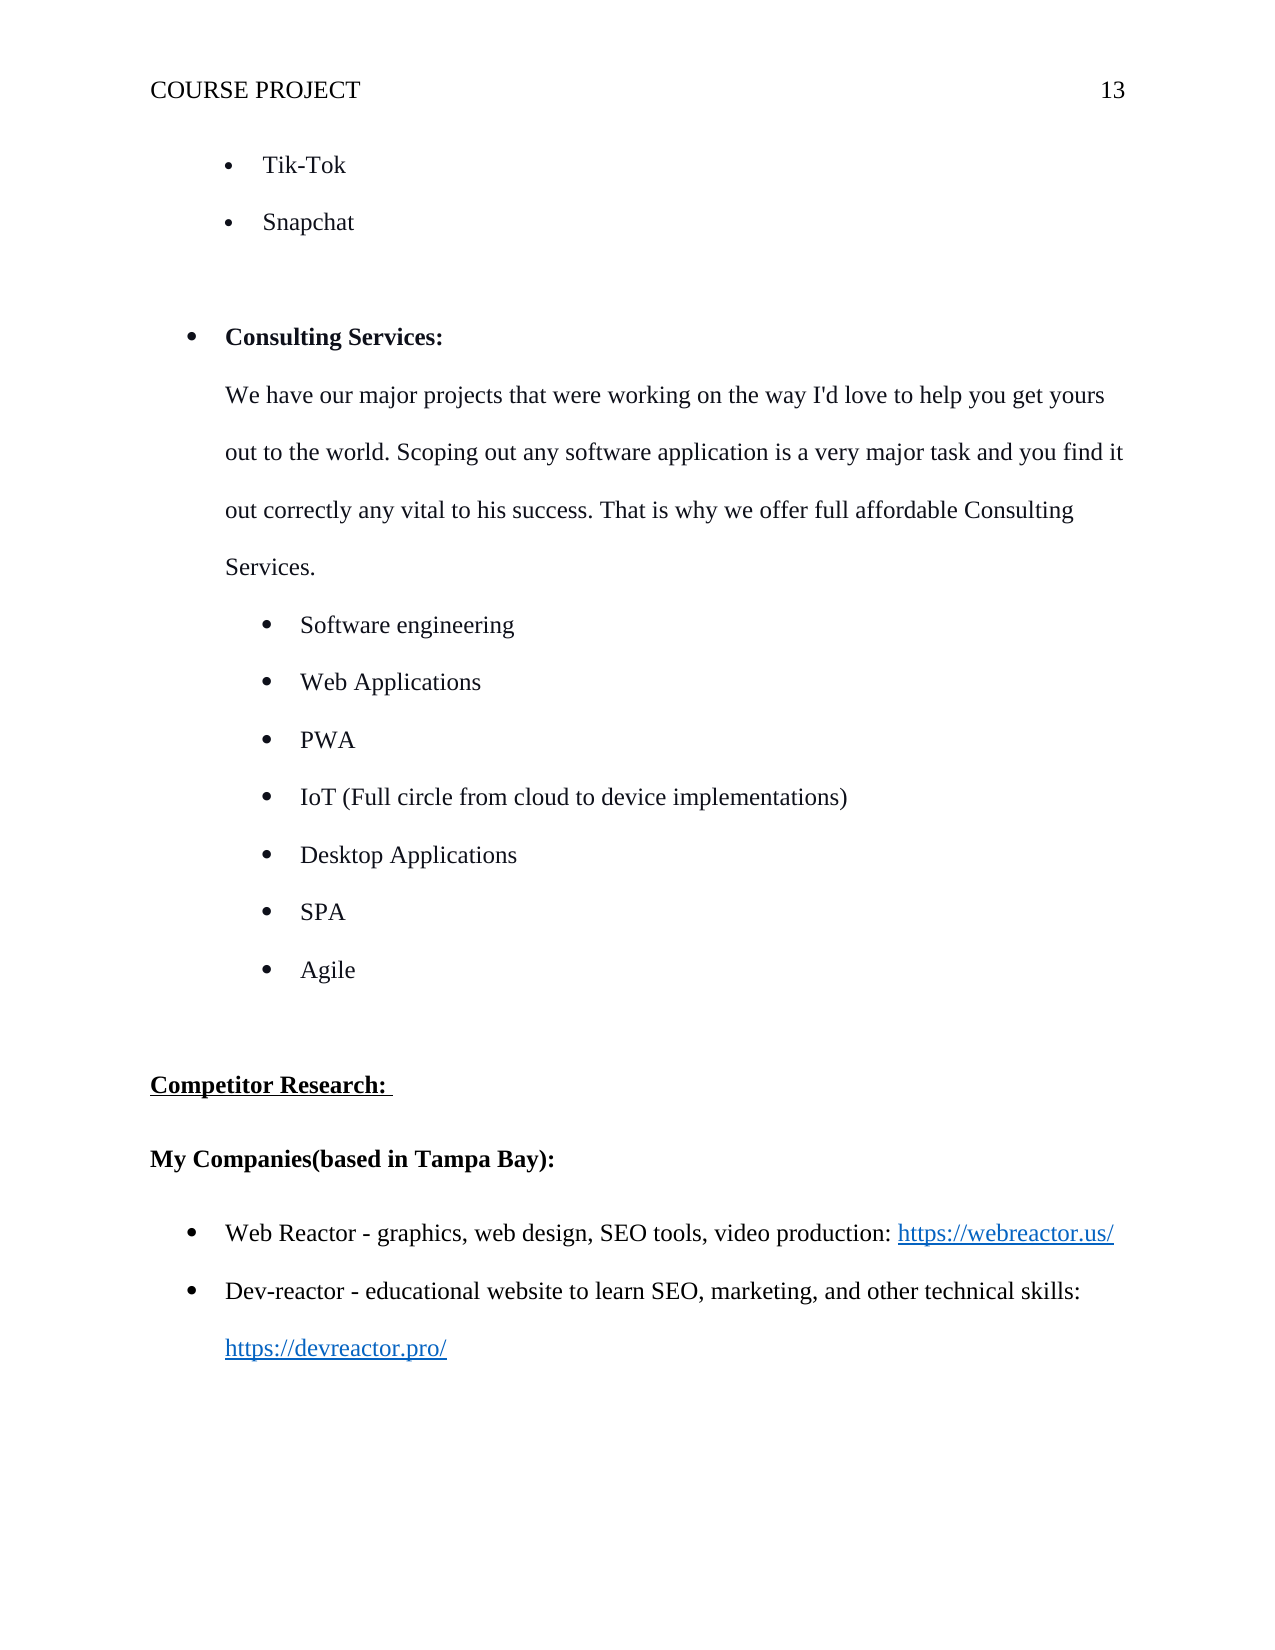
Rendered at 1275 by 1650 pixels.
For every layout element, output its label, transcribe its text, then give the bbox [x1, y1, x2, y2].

text My Companies(based in Tampa Bay): [150, 1144, 1125, 1173]
list Snapchat [225, 207, 1125, 236]
list Desktop Applications [262, 840, 1125, 869]
list We have our major projects that were working on the way I'd love to help you get yours out to the world. Scoping out any software application is a very major task and you find it out correctly any vital to his success. That is why we offer full affordable Consulting Services. [225, 380, 1125, 581]
list Agile [262, 955, 1125, 984]
list PWA [262, 725, 1125, 754]
list Tik-Tok [225, 150, 1125, 179]
list Consulting Services: [187, 322, 1125, 351]
list Dev-reactor - educational website to learn SEO, marketing, and other technical skills: https://devreactor.pro/ [187, 1276, 1125, 1362]
list Web Reactor - graphics, web design, SEO tools, video production: https://webreactor.us/ [187, 1218, 1125, 1247]
list Software engineering [262, 610, 1125, 639]
list IoT (Full circle from cloud to device implementations) [262, 782, 1125, 811]
list SPA [262, 897, 1125, 926]
list Web Applications [262, 667, 1125, 696]
text Competitor Research: [150, 1070, 1125, 1099]
